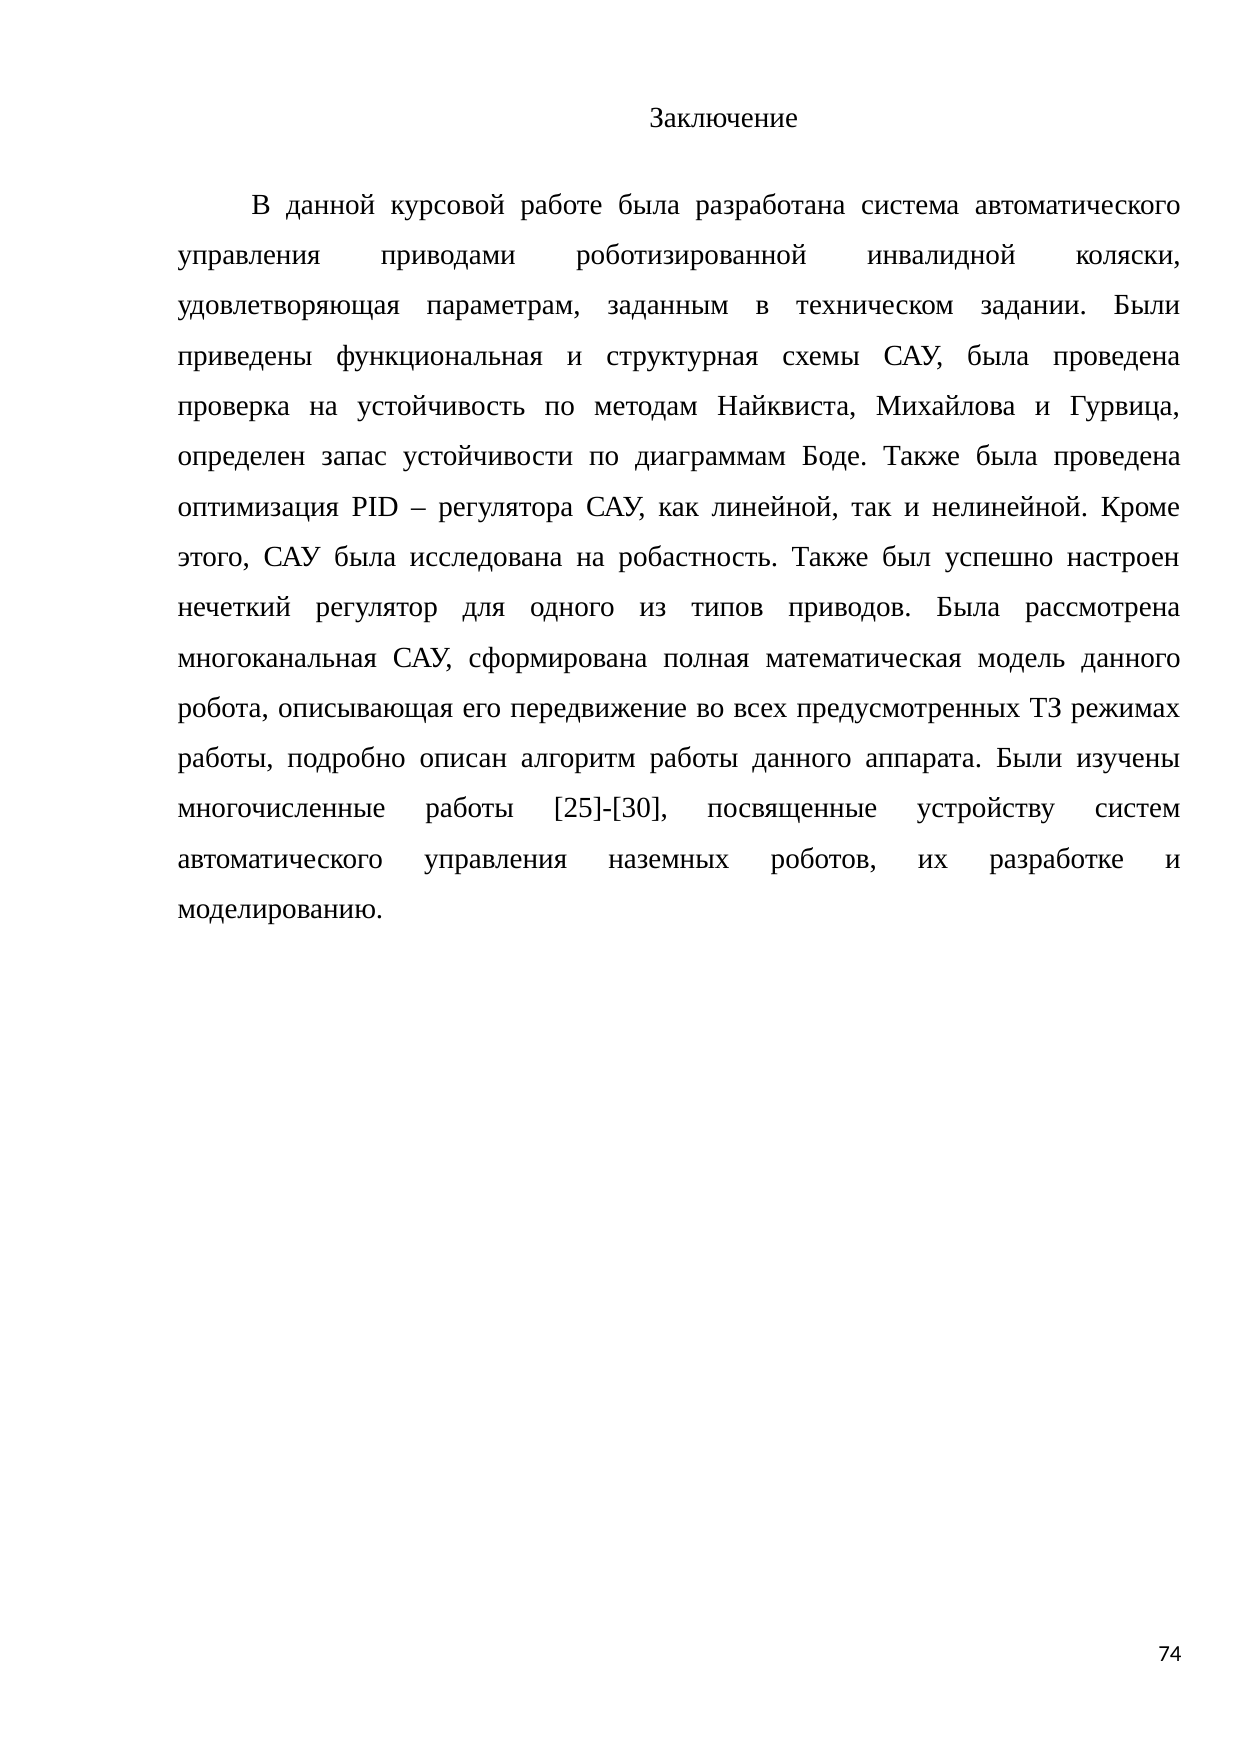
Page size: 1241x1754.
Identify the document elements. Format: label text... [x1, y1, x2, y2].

text В данной курсовой работе была разработана система автоматического управления приводами роботизированной инвалидной коляски, удовлетворяющая параметрам, заданным в техническом задании. Были приведены функциональная и структурная схемы САУ, была проведена проверка на устойчивость по методам Найквиста, Михайлова и Гурвица, определен запас устойчивости по диаграммам Боде. Также была проведена оптимизация PID – регулятора САУ, как линейной, так и нелинейной. Кроме этого, САУ была исследована на робастность. Также был успешно настроен нечеткий регулятор для одного из типов приводов. Была рассмотрена многоканальная САУ, сформирована полная математическая модель данного робота, описывающая его передвижение во всех предусмотренных ТЗ режимах работы, подробно описан алгоритм работы данного аппарата. Были изучены многочисленные работы [25]-[30], посвященные устройству систем автоматического управления наземных роботов, их разработке и моделированию. [177, 187, 1181, 925]
subtitle Заключение [177, 100, 1181, 134]
